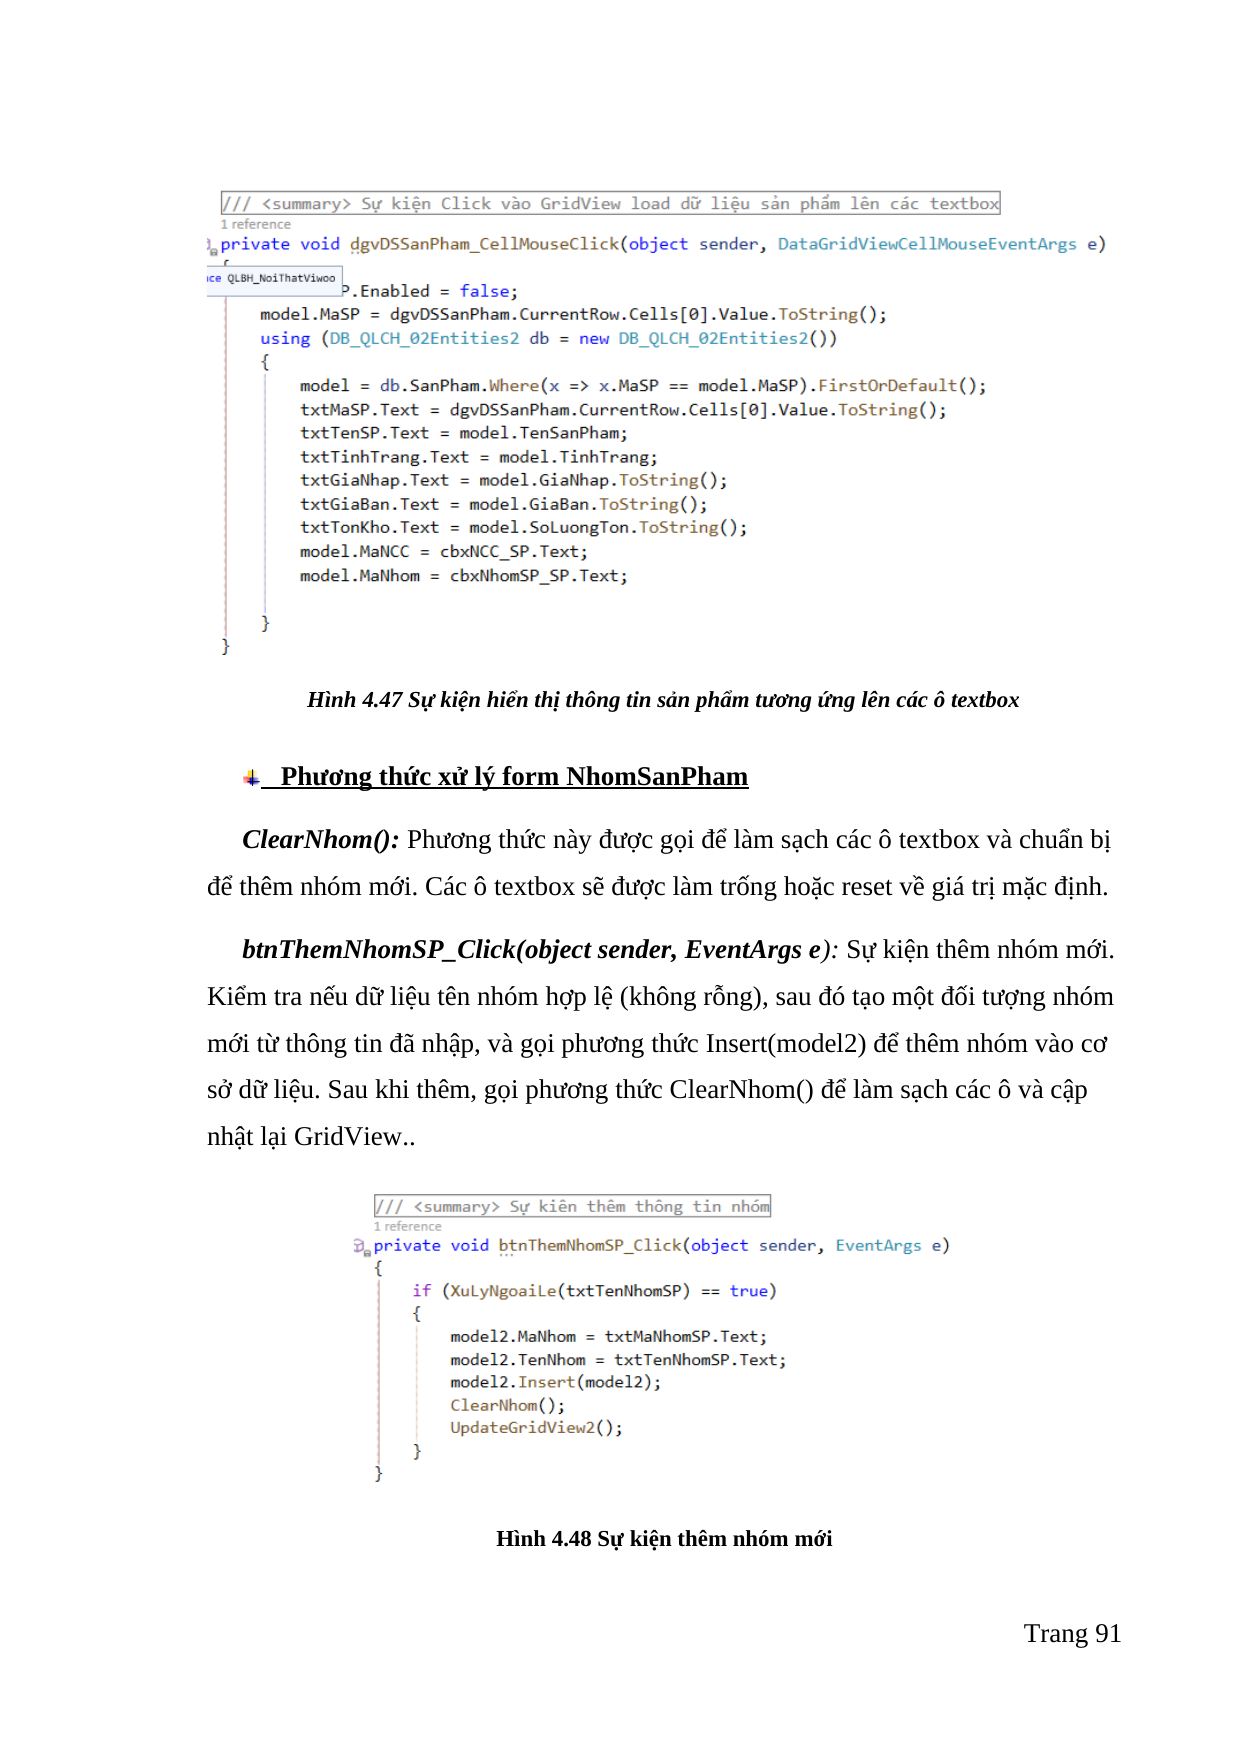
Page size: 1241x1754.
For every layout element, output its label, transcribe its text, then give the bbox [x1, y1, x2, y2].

text ClearNhom(): Phương thức này được gọi để làm sạch các ô textbox và chuẩn bị để thêm nhóm mới. Các ô textbox sẽ được làm trống hoặc reset về giá trị mặc định. [207, 823, 1122, 901]
picture [243, 768, 260, 786]
list Phương thức xử lý form NhomSanPham [242, 760, 1122, 791]
text btnThemNhomSP_Click(object sender, EventArgs e): Sự kiện thêm nhóm mới. Kiểm tra nếu dữ liệu tên nhóm hợp lệ (không rỗng), sau đó tạo một đối tượng nhóm mới từ thông tin đã nhập, và gọi phương thức Insert(model2) để thêm nhóm vào cơ sở dữ liệu. Sau khi thêm, gọi phương thức ClearNhom() để làm sạch các ô và cập nhật lại GridView.. [207, 933, 1122, 1151]
picture [206, 177, 1123, 655]
picture [353, 1183, 976, 1493]
